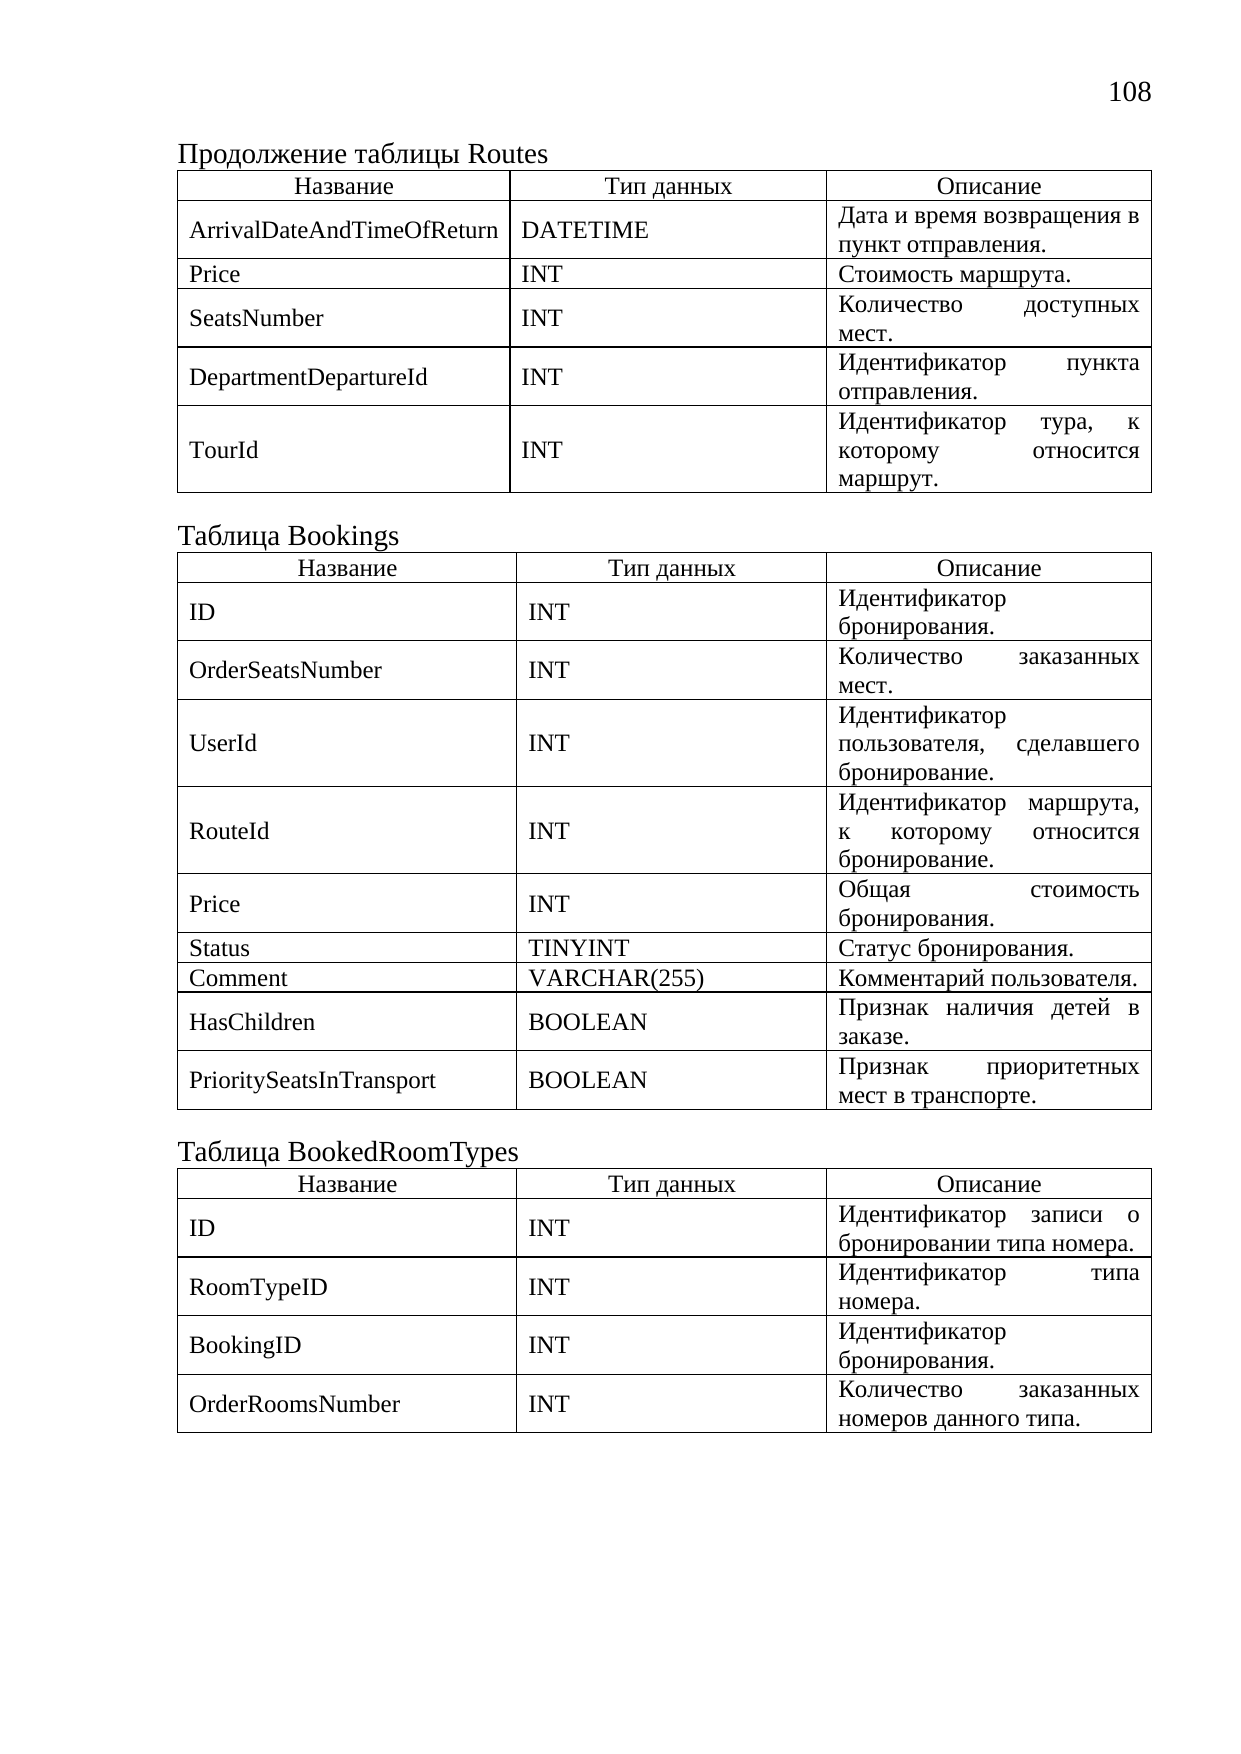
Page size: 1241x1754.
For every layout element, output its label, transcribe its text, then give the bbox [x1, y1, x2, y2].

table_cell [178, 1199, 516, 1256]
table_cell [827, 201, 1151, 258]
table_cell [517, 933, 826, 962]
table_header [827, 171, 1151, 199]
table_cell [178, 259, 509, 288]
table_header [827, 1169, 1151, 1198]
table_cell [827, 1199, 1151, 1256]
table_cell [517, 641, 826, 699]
text Таблица BookedRoomTypes [177, 1134, 1152, 1168]
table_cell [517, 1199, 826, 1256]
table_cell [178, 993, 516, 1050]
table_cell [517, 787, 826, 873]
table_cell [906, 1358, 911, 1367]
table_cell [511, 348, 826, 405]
text Продолжение таблицы Routes [177, 136, 1152, 170]
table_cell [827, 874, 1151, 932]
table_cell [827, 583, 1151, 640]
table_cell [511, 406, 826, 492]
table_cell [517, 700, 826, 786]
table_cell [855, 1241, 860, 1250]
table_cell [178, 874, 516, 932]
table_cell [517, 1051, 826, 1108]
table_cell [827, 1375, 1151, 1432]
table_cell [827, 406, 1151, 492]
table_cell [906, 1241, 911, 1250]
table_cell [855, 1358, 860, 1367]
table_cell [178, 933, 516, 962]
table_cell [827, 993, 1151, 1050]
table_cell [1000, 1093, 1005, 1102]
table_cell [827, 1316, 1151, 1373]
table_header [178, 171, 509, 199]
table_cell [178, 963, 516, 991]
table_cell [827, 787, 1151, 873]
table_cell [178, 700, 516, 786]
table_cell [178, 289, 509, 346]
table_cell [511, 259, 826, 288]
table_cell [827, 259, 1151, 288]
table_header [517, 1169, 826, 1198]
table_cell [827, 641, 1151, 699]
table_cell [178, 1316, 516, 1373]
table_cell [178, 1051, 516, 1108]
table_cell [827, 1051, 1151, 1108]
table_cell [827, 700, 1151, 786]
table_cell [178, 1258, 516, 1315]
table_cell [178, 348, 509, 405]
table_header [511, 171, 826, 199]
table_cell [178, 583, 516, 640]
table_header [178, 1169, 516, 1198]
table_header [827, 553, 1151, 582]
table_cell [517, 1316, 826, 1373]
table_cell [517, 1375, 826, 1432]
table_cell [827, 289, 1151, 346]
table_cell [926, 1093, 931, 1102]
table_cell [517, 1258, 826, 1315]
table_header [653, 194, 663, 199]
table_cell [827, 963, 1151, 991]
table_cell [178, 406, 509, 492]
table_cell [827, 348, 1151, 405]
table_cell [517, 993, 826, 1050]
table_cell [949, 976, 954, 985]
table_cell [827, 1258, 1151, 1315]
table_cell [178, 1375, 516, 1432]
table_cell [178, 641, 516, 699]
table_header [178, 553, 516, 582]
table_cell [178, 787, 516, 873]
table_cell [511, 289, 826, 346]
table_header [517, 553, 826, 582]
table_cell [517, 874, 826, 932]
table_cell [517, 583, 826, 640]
text Таблица Bookings [177, 518, 1152, 552]
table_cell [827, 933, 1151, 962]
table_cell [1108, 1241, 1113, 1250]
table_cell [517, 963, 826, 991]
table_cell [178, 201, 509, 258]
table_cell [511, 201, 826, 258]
